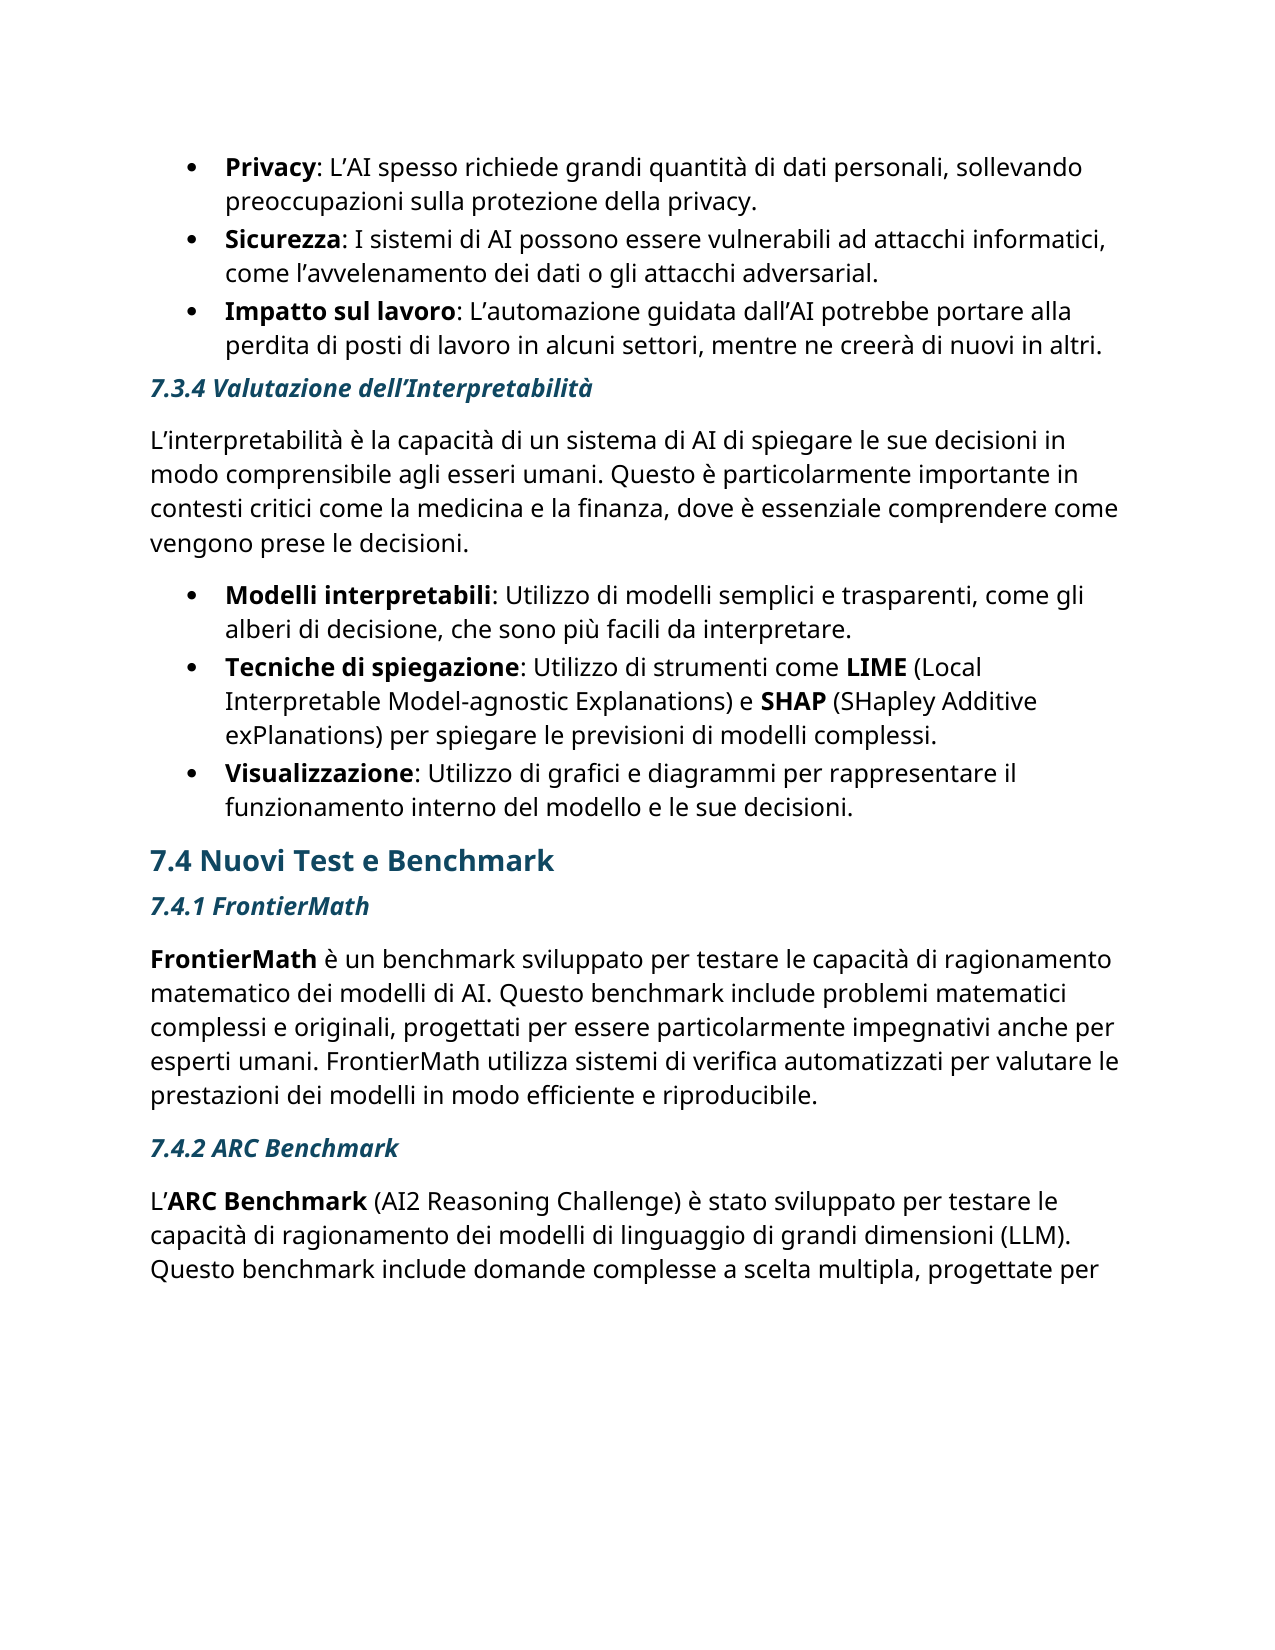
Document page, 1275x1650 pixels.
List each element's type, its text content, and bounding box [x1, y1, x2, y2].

text FrontierMath è un benchmark sviluppato per testare le capacità di ragionamento matematico dei modelli di AI. Questo benchmark include problemi matematici complessi e originali, progettati per essere particolarmente impegnativi anche per esperti umani. FrontierMath utilizza sistemi di verifica automatizzati per valutare le prestazioni dei modelli in modo efficiente e riproducibile. [150, 941, 1125, 1112]
list Impatto sul lavoro: L’automazione guidata dall’AI potrebbe portare alla perdita di posti di lavoro in alcuni settori, mentre ne creerà di nuovi in altri. [187, 294, 1125, 362]
list Privacy: L’AI spesso richiede grandi quantità di dati personali, sollevando preoccupazioni sulla protezione della privacy. [187, 150, 1125, 218]
text L’interpretabilità è la capacità di un sistema di AI di spiegare le sue decisioni in modo comprensibile agli esseri umani. Questo è particolarmente importante in contesti critici come la medicina e la finanza, dove è essenziale comprendere come vengono prese le decisioni. [150, 423, 1125, 559]
subtitle 7.4.2 ARC Benchmark [150, 1131, 1125, 1164]
list Sicurezza: I sistemi di AI possono essere vulnerabili ad attacchi informatici, come l’avvelenamento dei dati o gli attacchi adversarial. [187, 222, 1125, 290]
list Tecniche di spiegazione: Utilizzo di strumenti come LIME (Local Interpretable Model-agnostic Explanations) e SHAP (SHapley Additive exPlanations) per spiegare le previsioni di modelli complessi. [187, 650, 1125, 752]
subtitle 7.4 Nuovi Test e Benchmark [150, 841, 1125, 880]
list Modelli interpretabili: Utilizzo di modelli semplici e trasparenti, come gli alberi di decisione, che sono più facili da interpretare. [187, 578, 1125, 646]
subtitle 7.3.4 Valutazione dell’Interpretabilità [150, 370, 1125, 404]
subtitle 7.4.1 FrontierMath [150, 889, 1125, 923]
list Visualizzazione: Utilizzo di grafici e diagrammi per rappresentare il funzionamento interno del modello e le sue decisioni. [187, 756, 1125, 824]
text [150, 1183, 1125, 1286]
